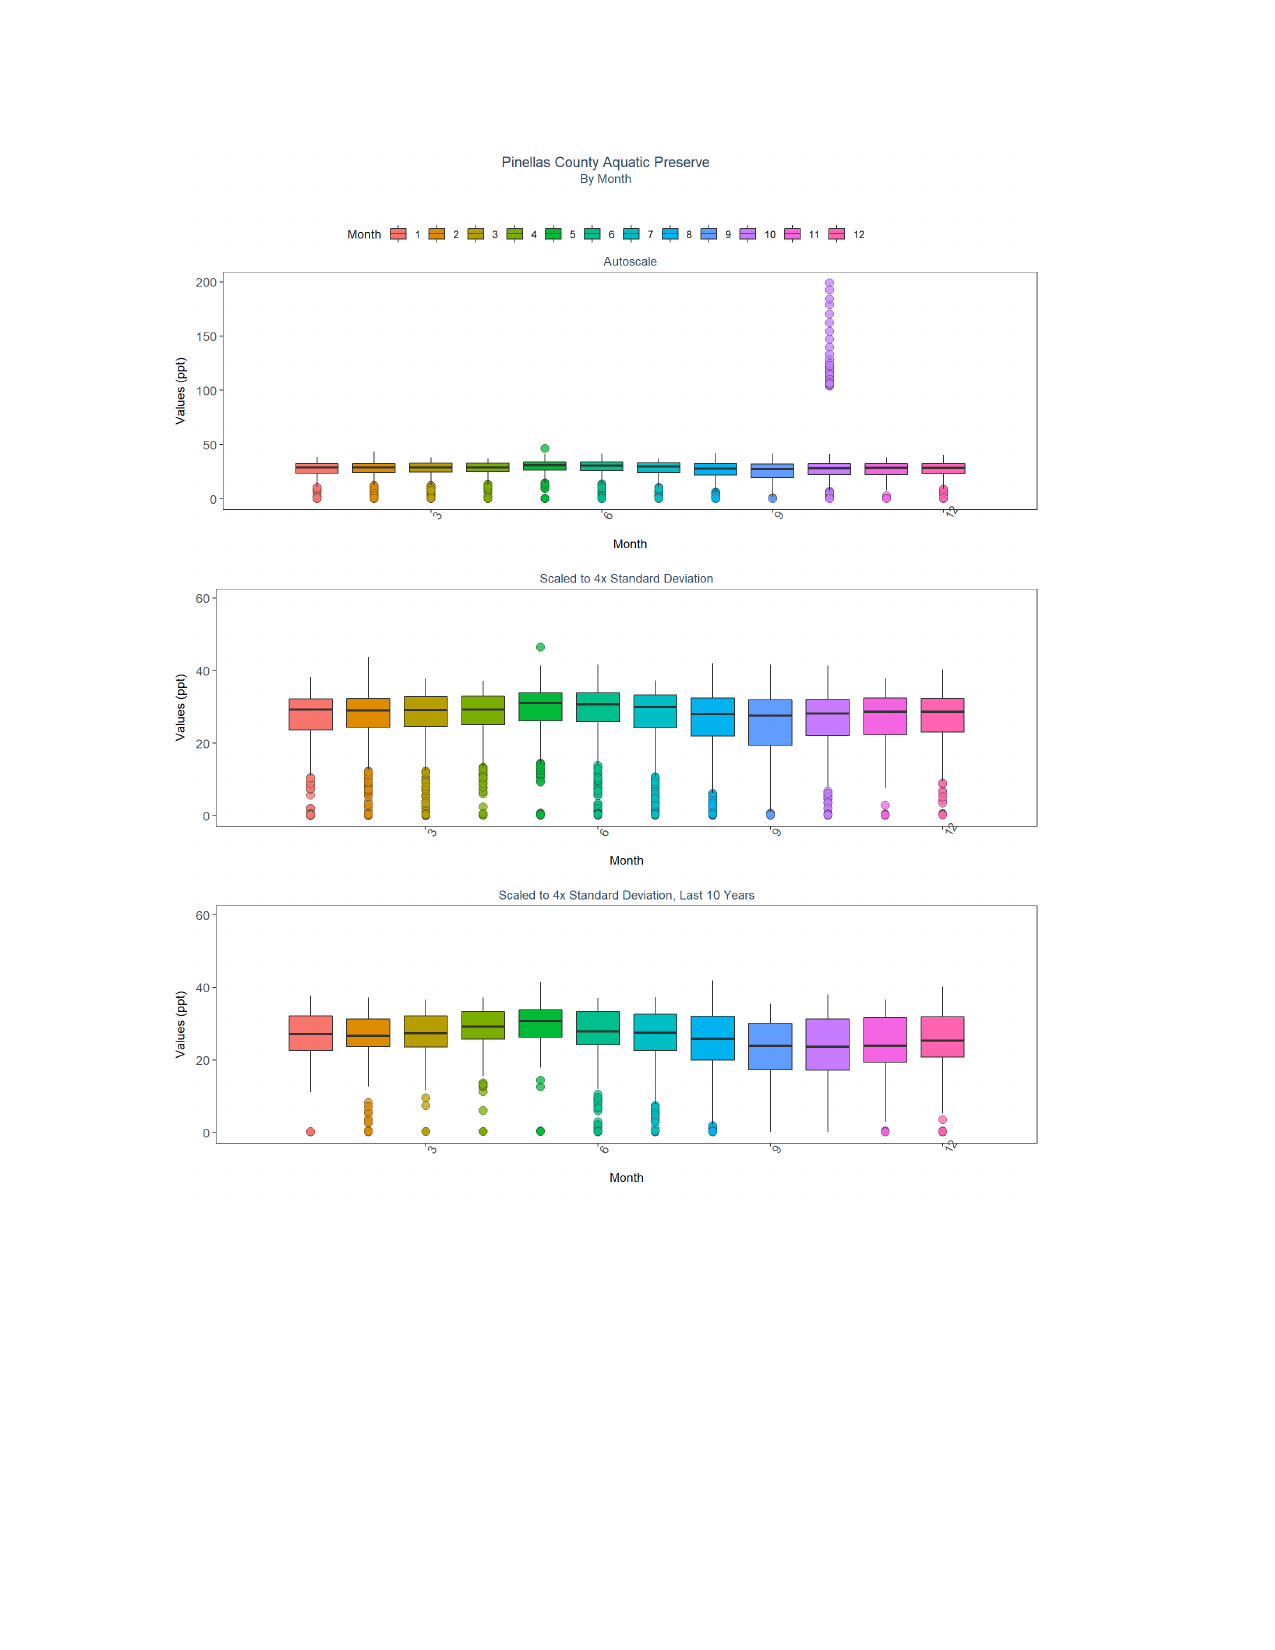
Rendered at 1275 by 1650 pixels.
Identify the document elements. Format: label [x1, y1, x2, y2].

picture [168, 150, 1044, 1200]
